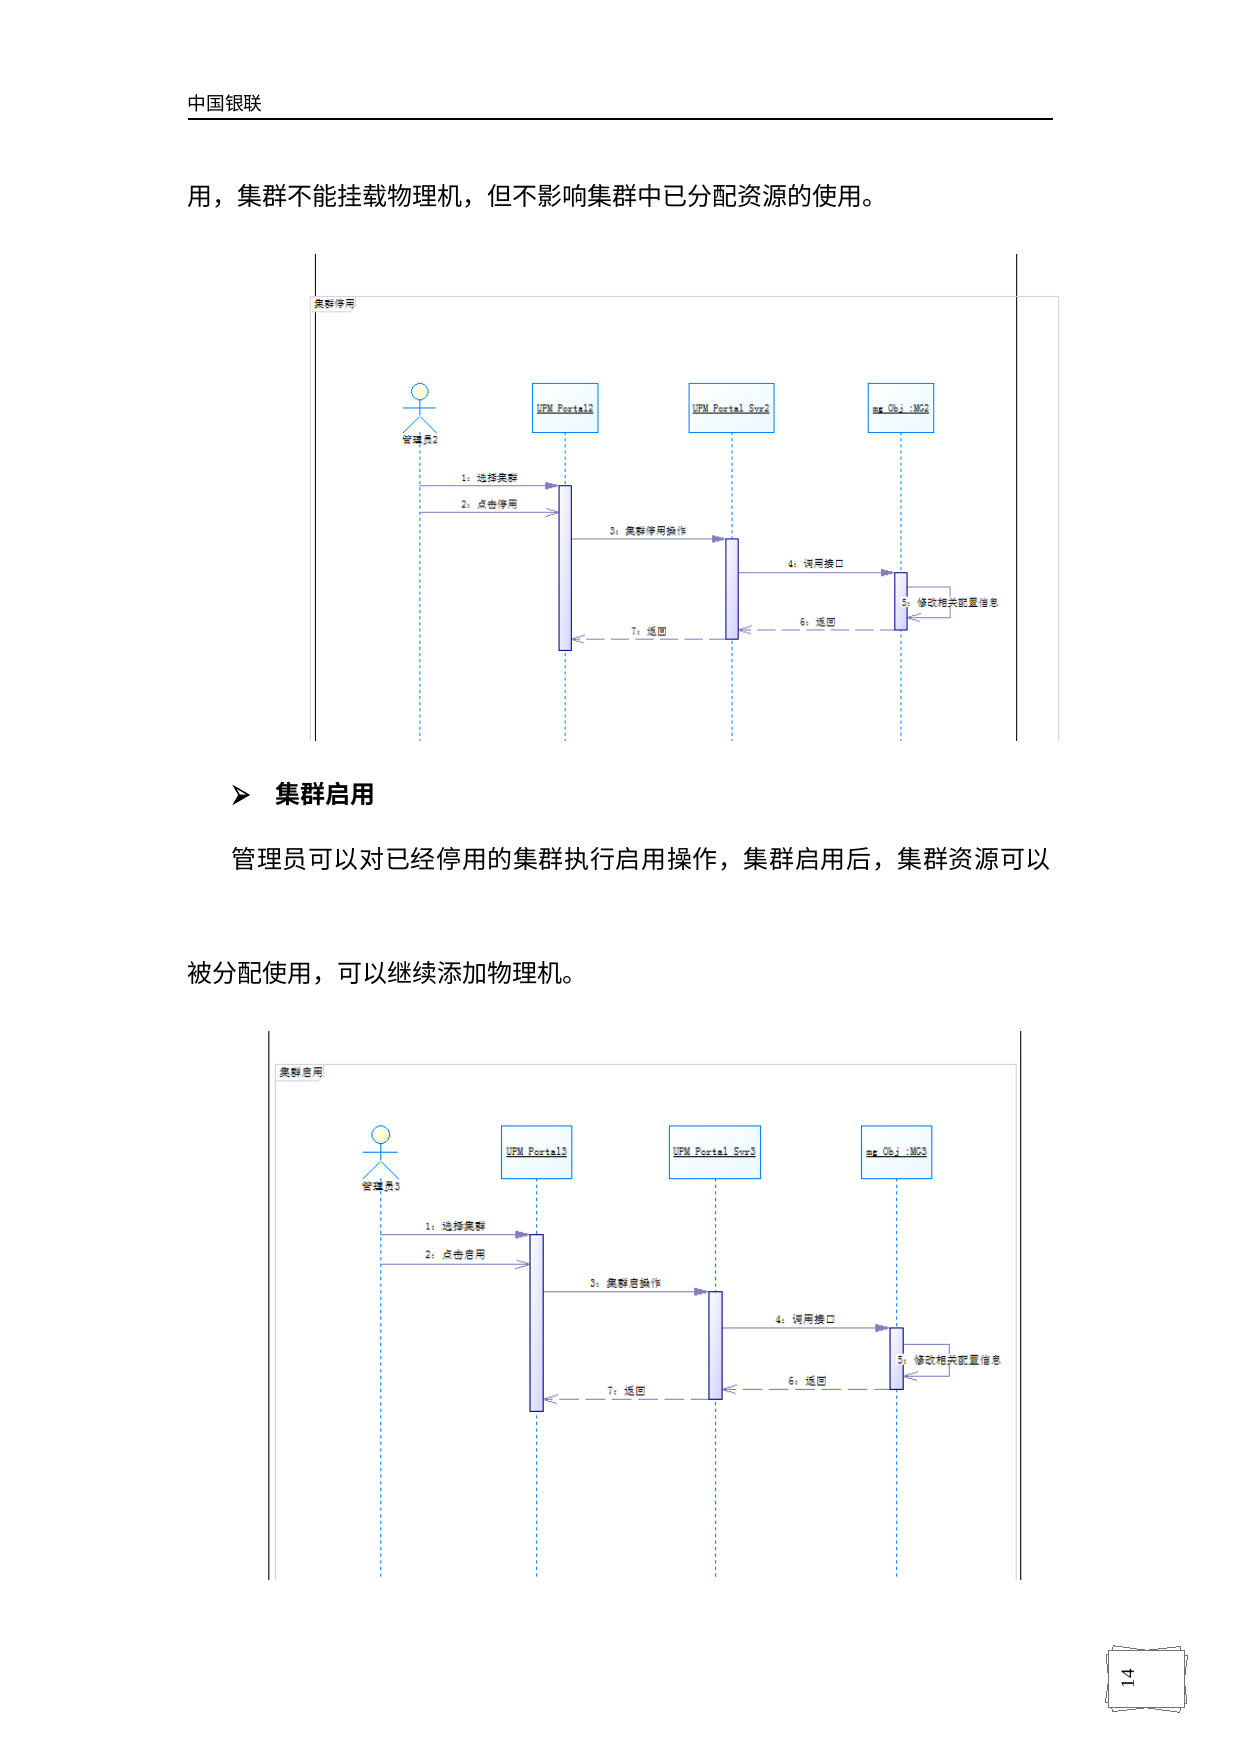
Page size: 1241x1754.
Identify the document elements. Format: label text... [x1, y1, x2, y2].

picture [231, 1031, 1097, 1580]
text 管理员可以对已经停用的集群执行启用操作，集群启用后，集群资源可以被分配使用，可以继续添加物理机。 [187, 826, 1053, 1004]
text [187, 162, 1053, 227]
picture [231, 254, 1097, 741]
list 集群启用 [231, 761, 1053, 826]
